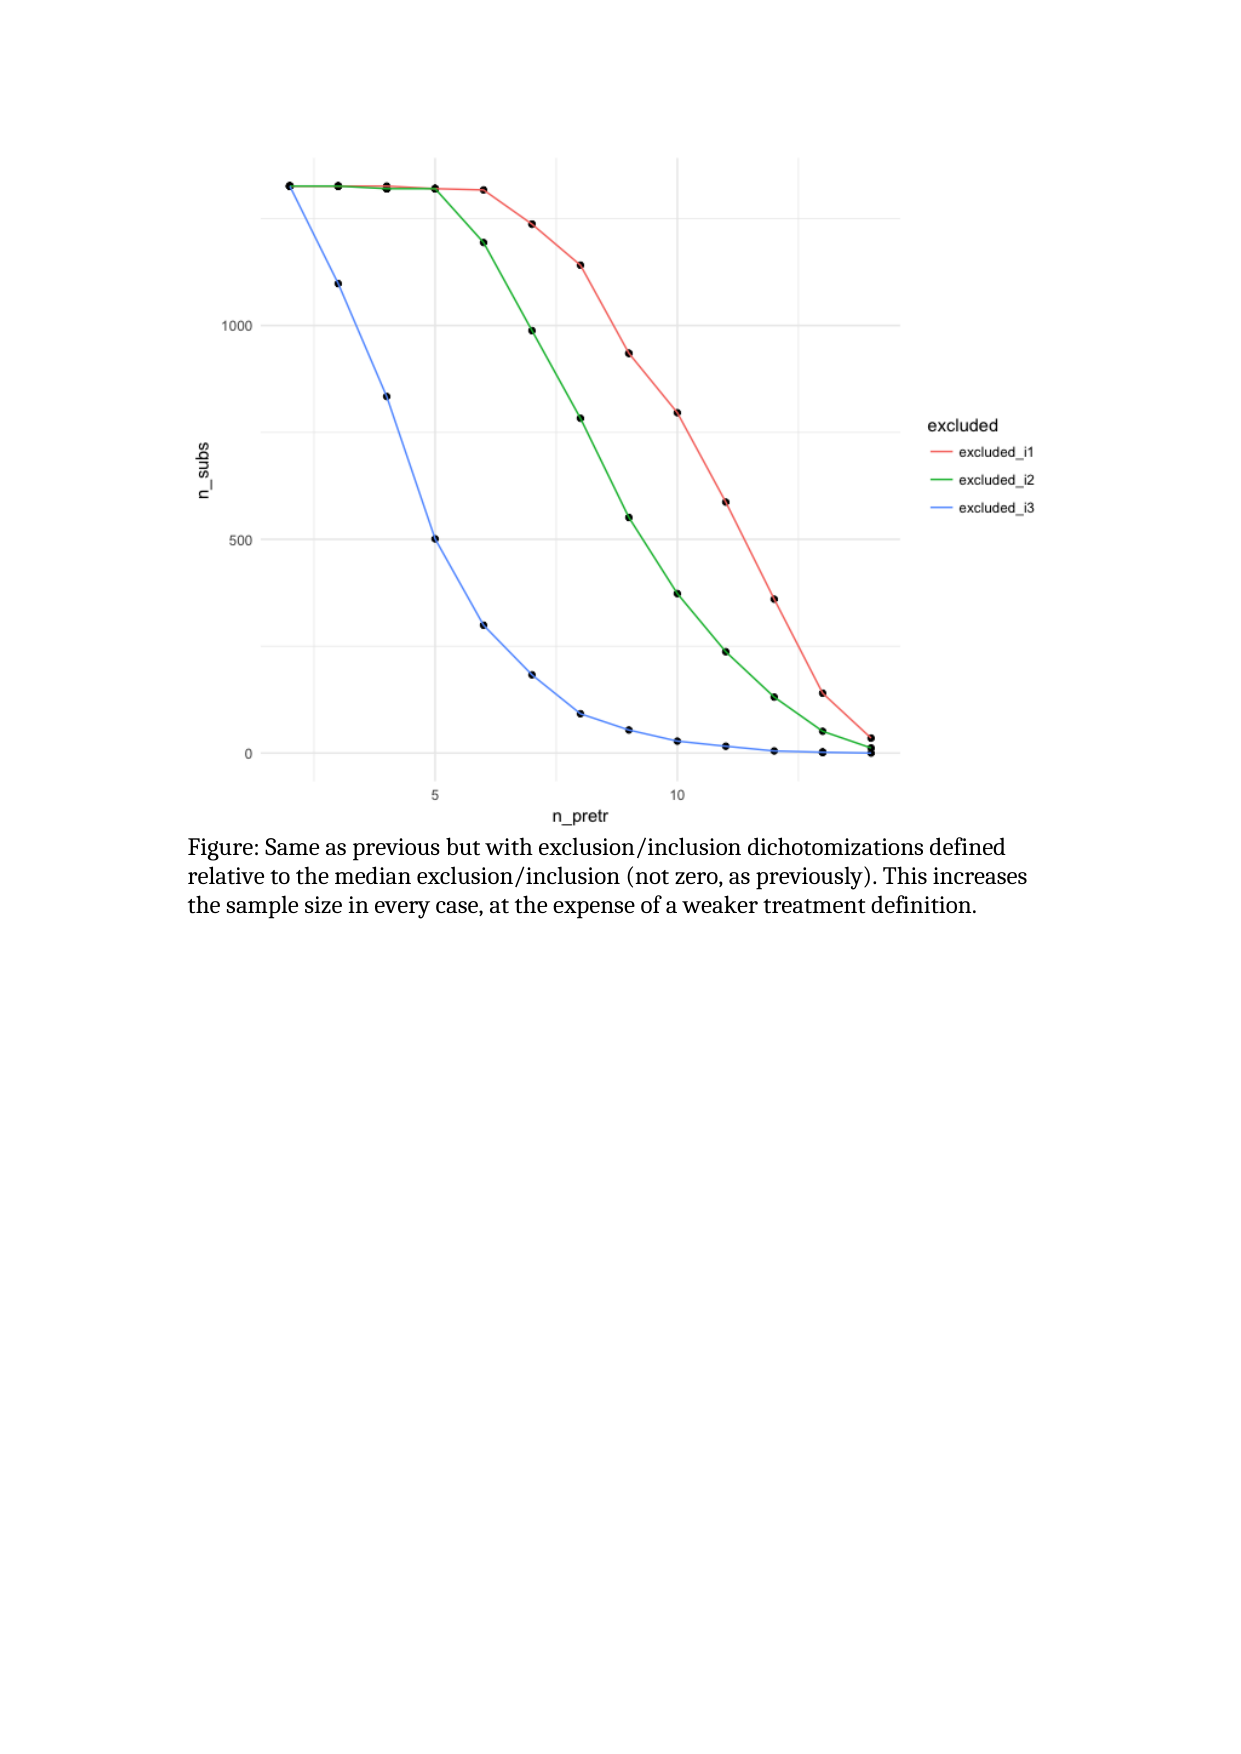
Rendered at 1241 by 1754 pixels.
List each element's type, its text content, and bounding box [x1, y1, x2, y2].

text Figure: Same as previous but with exclusion/inclusion dichotomizations defined relative to the median exclusion/inclusion (not zero, as previously). This increases the sample size in every case, at the expense of a weaker treatment definition. [187, 834, 1053, 919]
picture [187, 150, 1053, 834]
